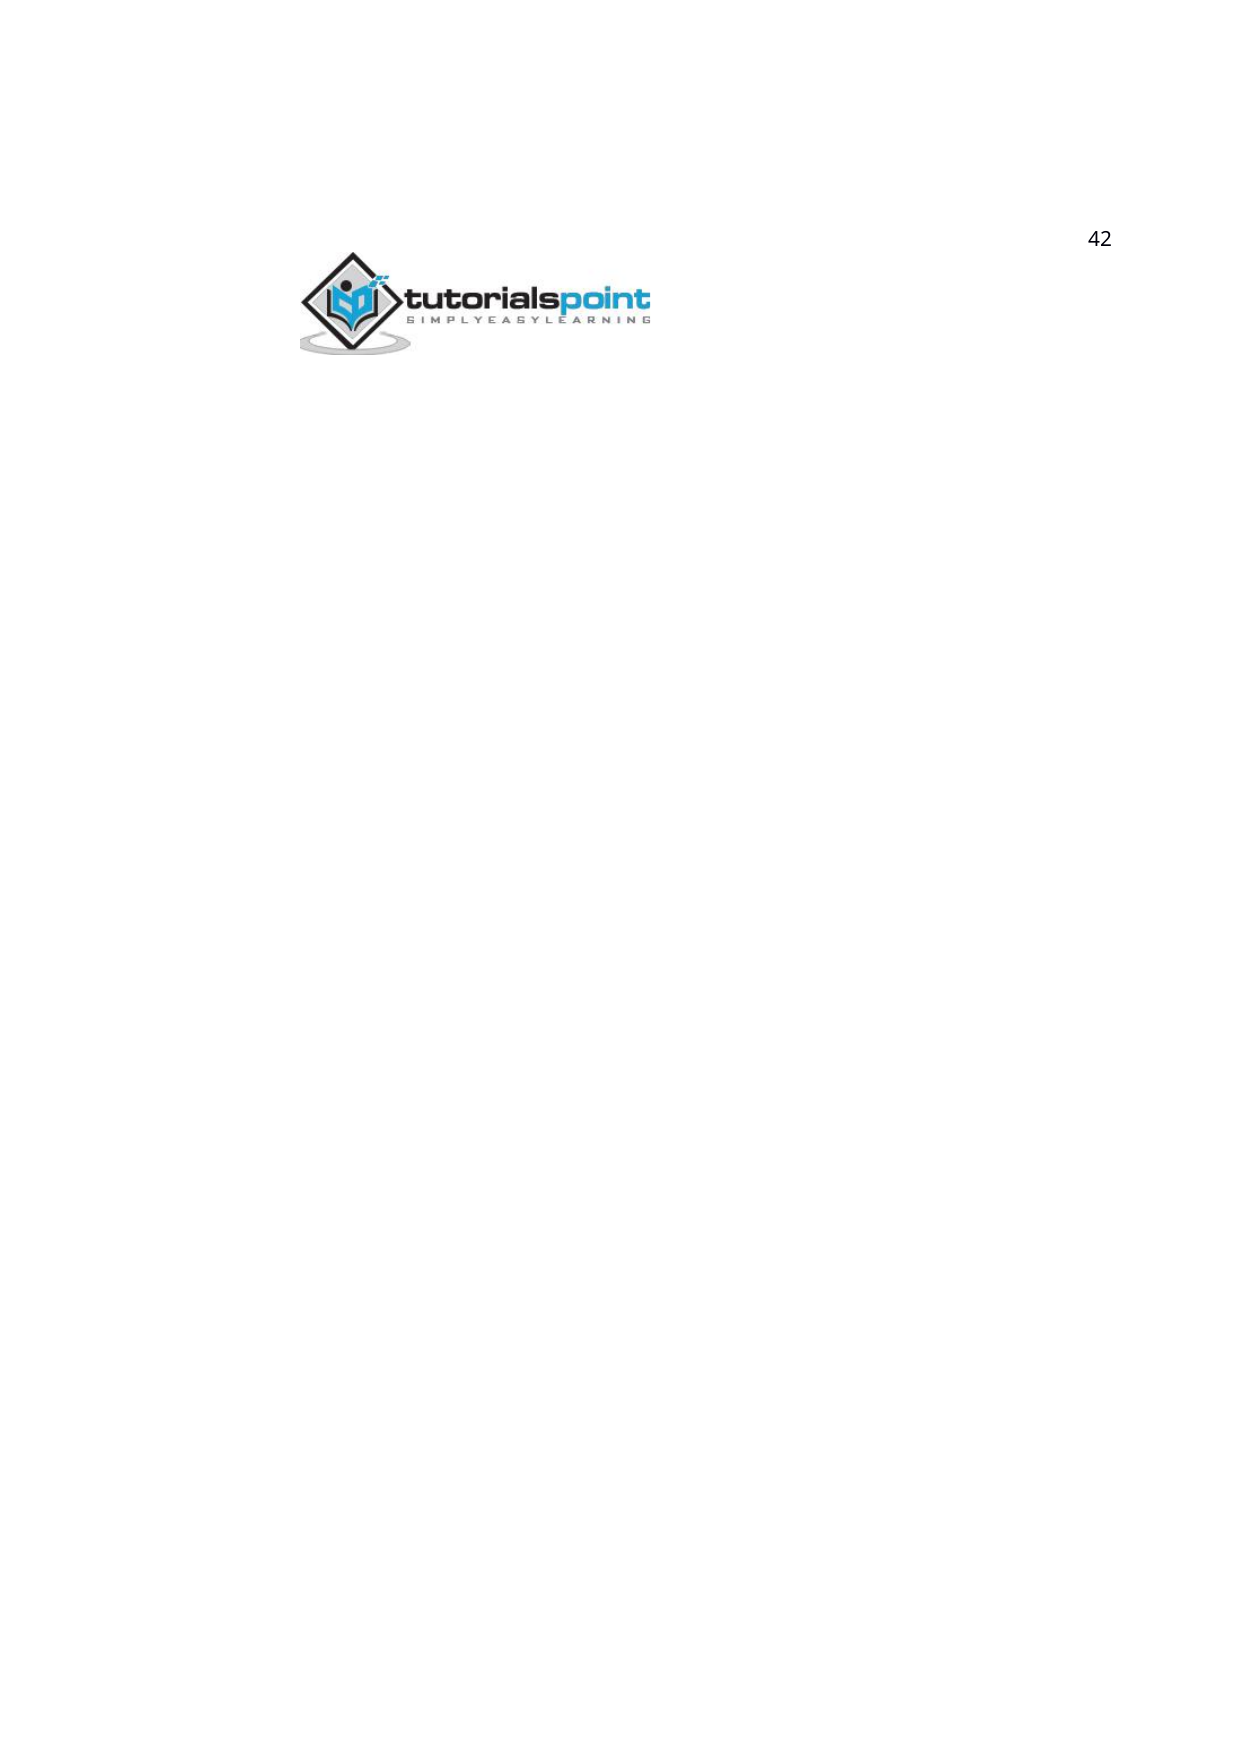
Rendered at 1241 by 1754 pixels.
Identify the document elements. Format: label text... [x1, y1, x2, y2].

picture [300, 252, 650, 355]
text 42 [1088, 224, 1217, 252]
